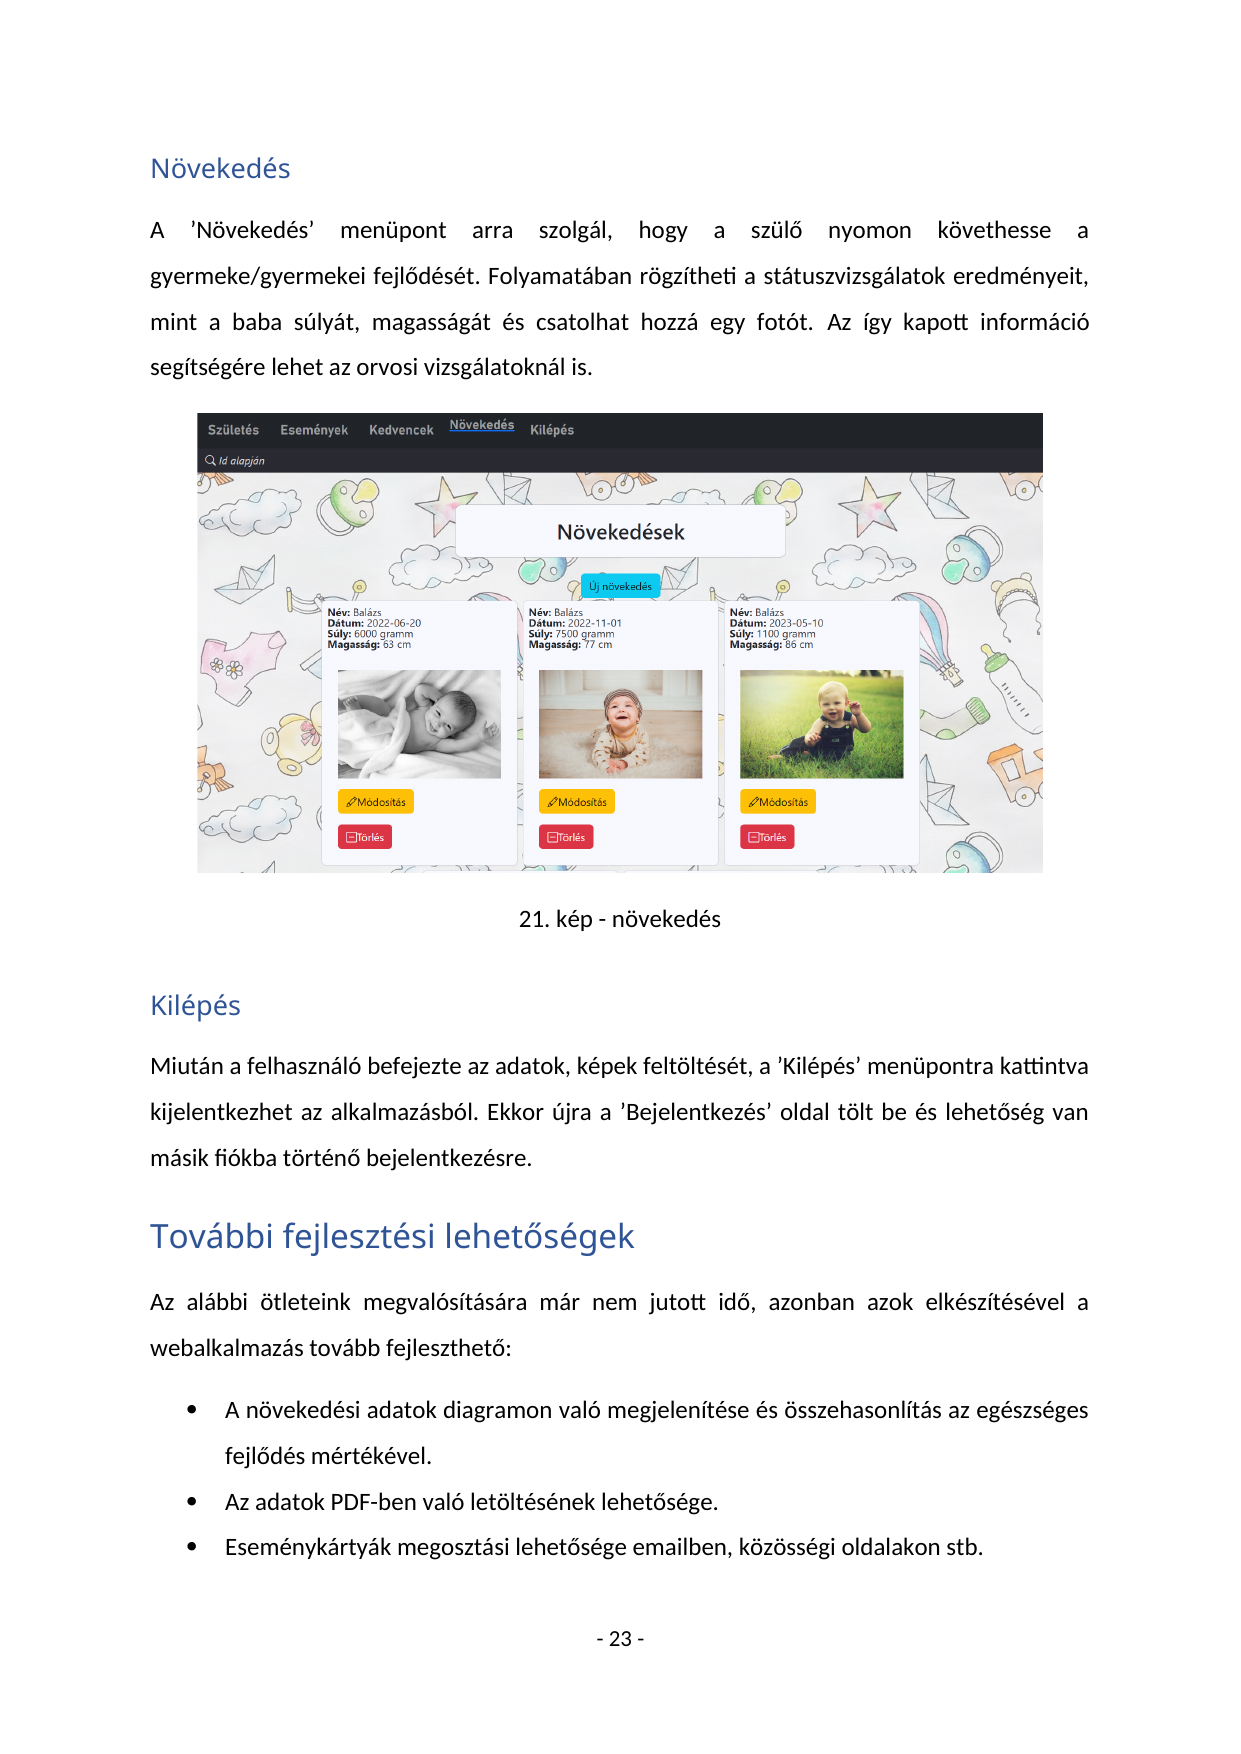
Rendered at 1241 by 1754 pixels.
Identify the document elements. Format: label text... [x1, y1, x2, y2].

text A ’Növekedés’ menüpont arra szolgál, hogy a szülő nyomon követhesse a gyermeke/gyermekei fejlődését. Folyamatában rögzítheti a státuszvizsgálatok eredményeit, mint a baba súlyát, magasságát és csatolhat hozzá egy fotót. Az így kapott információ segítségére lehet az orvosi vizsgálatoknál is. [150, 214, 1090, 382]
subtitle További fejlesztési lehetőségek [150, 1213, 1090, 1258]
text Miután a felhasználó befejezte az adatok, képek feltöltését, a ’Kilépés’ menüpontra kattintva kijelentkezhet az alkalmazásból. Ekkor újra a ’Bejelentkezés’ oldal tölt be és lehetőség van másik fiókba történő bejelentkezésre. [150, 1050, 1090, 1172]
list A növekedési adatok diagramon való megjelenítése és összehasonlítás az egészséges fejlődés mértékével. [187, 1394, 1090, 1471]
list Eseménykártyák megosztási lehetősége emailben, közösségi oldalakon stb. [187, 1531, 1090, 1562]
text 21. kép - növekedés [445, 903, 1090, 933]
subtitle Kilépés [150, 986, 1090, 1023]
picture [197, 413, 1043, 873]
list Az adatok PDF-ben való letöltésének lehetősége. [187, 1486, 1090, 1516]
text Az alábbi ötleteink megvalósítására már nem jutott idő, azonban azok elkészítésével a webalkalmazás tovább fejleszthető: [150, 1286, 1090, 1362]
subtitle Növekedés [150, 150, 1090, 187]
